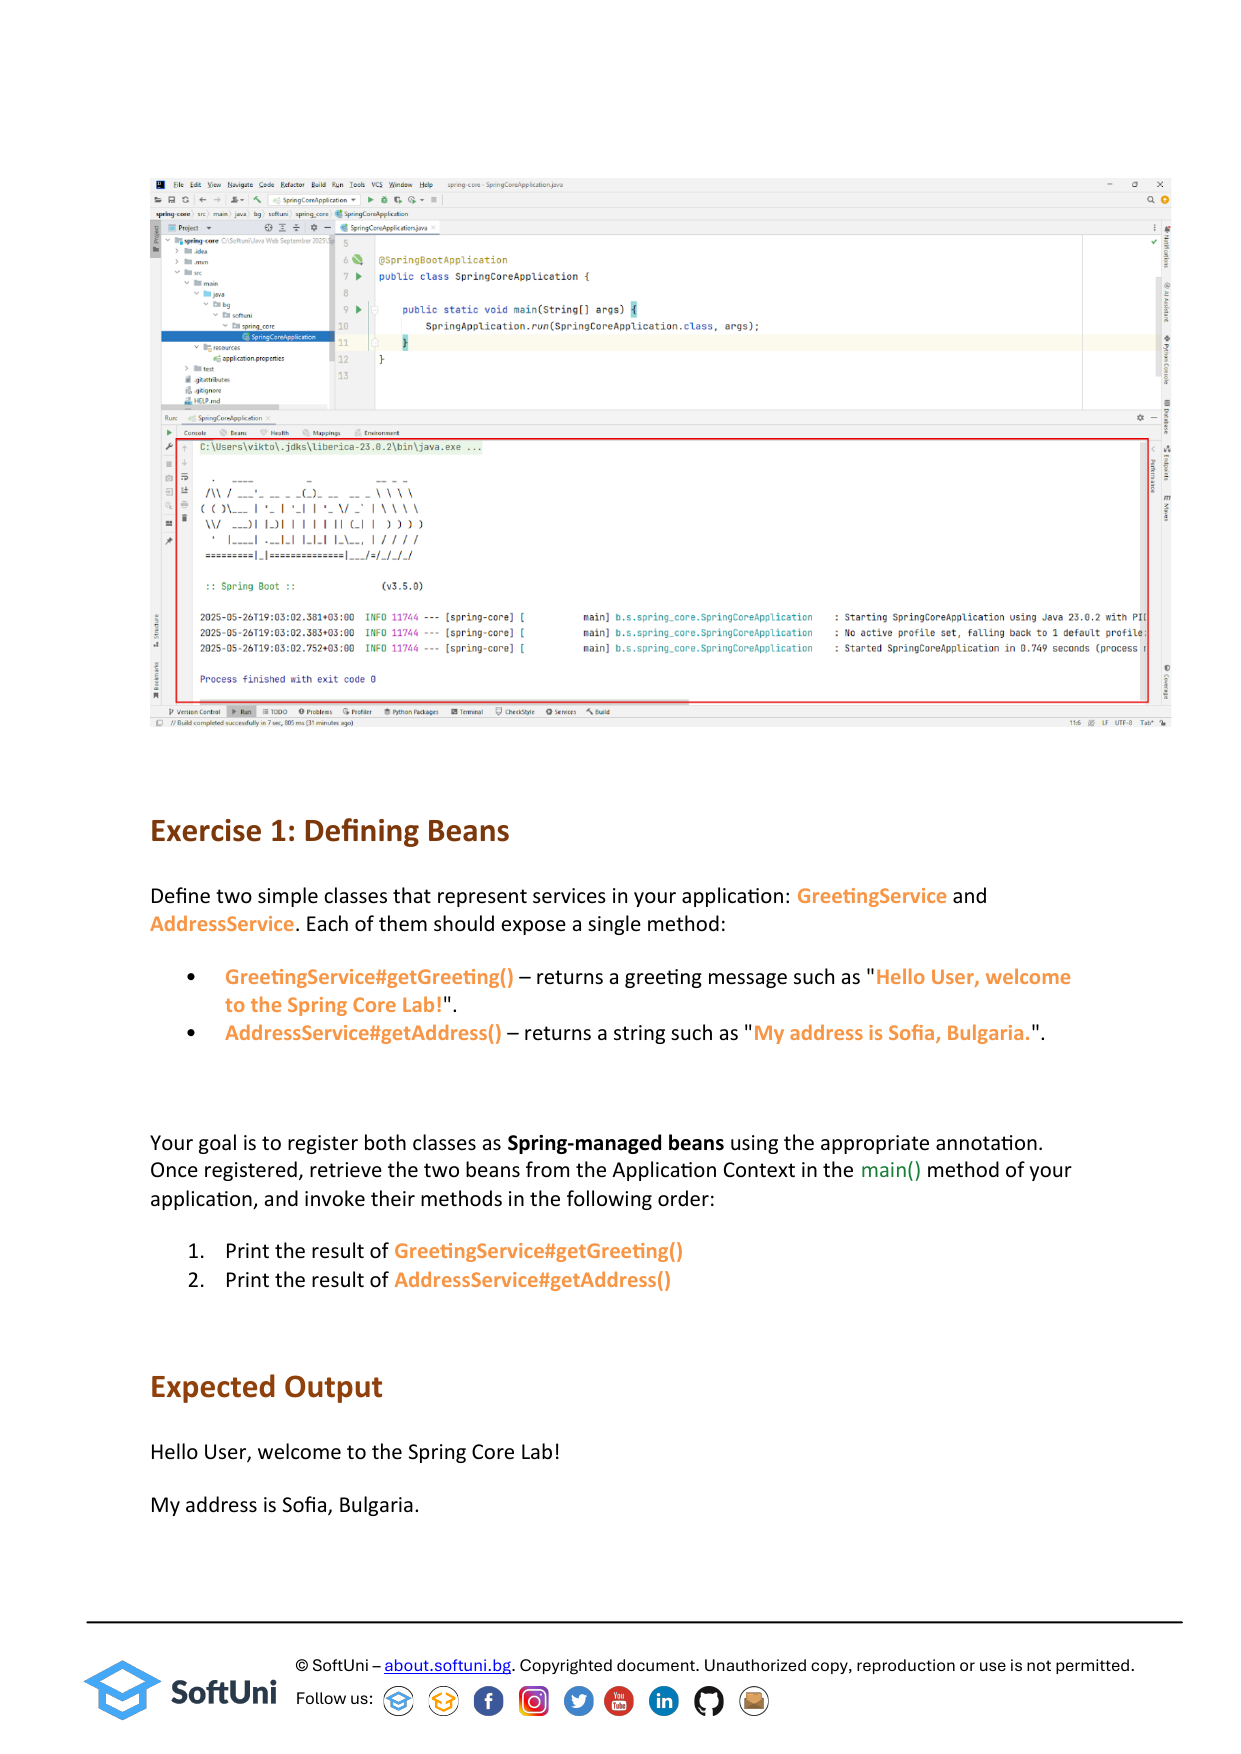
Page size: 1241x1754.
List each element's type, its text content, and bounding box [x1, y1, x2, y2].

picture [150, 178, 1172, 727]
picture [649, 1686, 658, 1695]
list Print the result of GreetingService#getGreeting() [187, 1237, 1090, 1265]
picture [383, 1686, 414, 1716]
picture [604, 1686, 634, 1716]
list GreetingService#getGreeting() – returns a greeting message such as "Hello User, welcome to the Spring Core Lab!". [187, 962, 1090, 1018]
picture [663, 1698, 672, 1708]
picture [670, 1707, 679, 1716]
picture [739, 1686, 769, 1716]
picture [694, 1686, 724, 1716]
picture [670, 1686, 679, 1695]
list AddressService#getAddress() – returns a string such as "My address is Sofia, Bulgaria.". [187, 1018, 1090, 1103]
subtitle Expected Output [150, 1365, 1090, 1406]
picture [77, 1654, 283, 1726]
picture [519, 1686, 549, 1716]
picture [473, 1686, 504, 1716]
picture [428, 1686, 459, 1716]
text Define two simple classes that represent services in your application: GreetingService and AddressService. Each of them should expose a single method: [150, 881, 1090, 937]
text Your goal is to register both classes as Spring-managed beans using the appropriate annotation. Once registered, retrieve the two beans from the Application Context in the main() method of your application, and invoke their methods in the following order: [150, 1128, 1090, 1212]
text My address is Sofia, Bulgaria. [150, 1490, 1090, 1518]
list Print the result of AddressService#getAddress() [187, 1265, 1090, 1293]
picture [564, 1686, 594, 1716]
picture [649, 1707, 658, 1716]
subtitle Exercise 1: Defining Beans [150, 809, 1090, 850]
text Hello User, welcome to the Spring Core Lab! [150, 1437, 1090, 1465]
